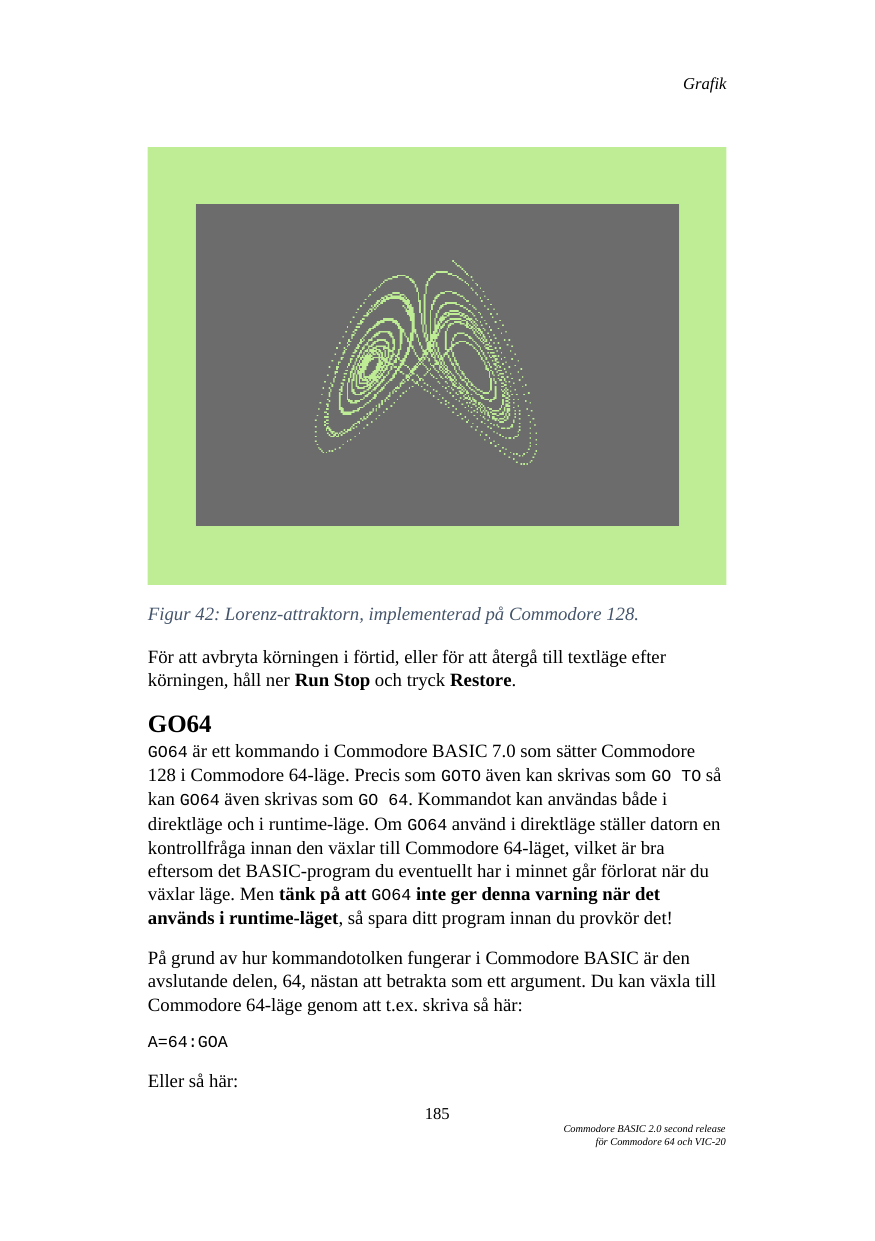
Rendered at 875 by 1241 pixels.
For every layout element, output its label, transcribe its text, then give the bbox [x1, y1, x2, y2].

text Eller så här: [148, 1070, 726, 1092]
picture [147, 147, 727, 585]
text För att avbryta körningen i förtid, eller för att återgå till textläge efter körningen, håll ner Run Stop och tryck Restore. [148, 646, 726, 691]
subtitle GO64 [148, 709, 726, 738]
text Figur 42: Lorenz-attraktorn, implementerad på Commodore 128. [148, 603, 726, 625]
text GO64 är ett kommando i Commodore BASIC 7.0 som sätter Commodore 128 i Commodore 64-läge. Precis som GOTO även kan skrivas som GO TO så kan GO64 även skrivas som GO 64. Kommandot kan användas både i direktläge och i runtime-läge. Om GO64 använd i direktläge ställer datorn en kontrollfråga innan den växlar till Commodore 64-läget, vilket är bra eftersom det BASIC-program du eventuellt har i minnet går förlorat när du växlar läge. Men tänk på att GO64 inte ger denna varning när det används i runtime-läget, så spara ditt program innan du provkör det! [148, 740, 726, 929]
text A=64:GOA [148, 1033, 726, 1052]
text På grund av hur kommandotolken fungerar i Commodore BASIC är den avslutande delen, 64, nästan att betrakta som ett argument. Du kan växla till Commodore 64-läge genom att t.ex. skriva så här: [148, 947, 726, 1015]
